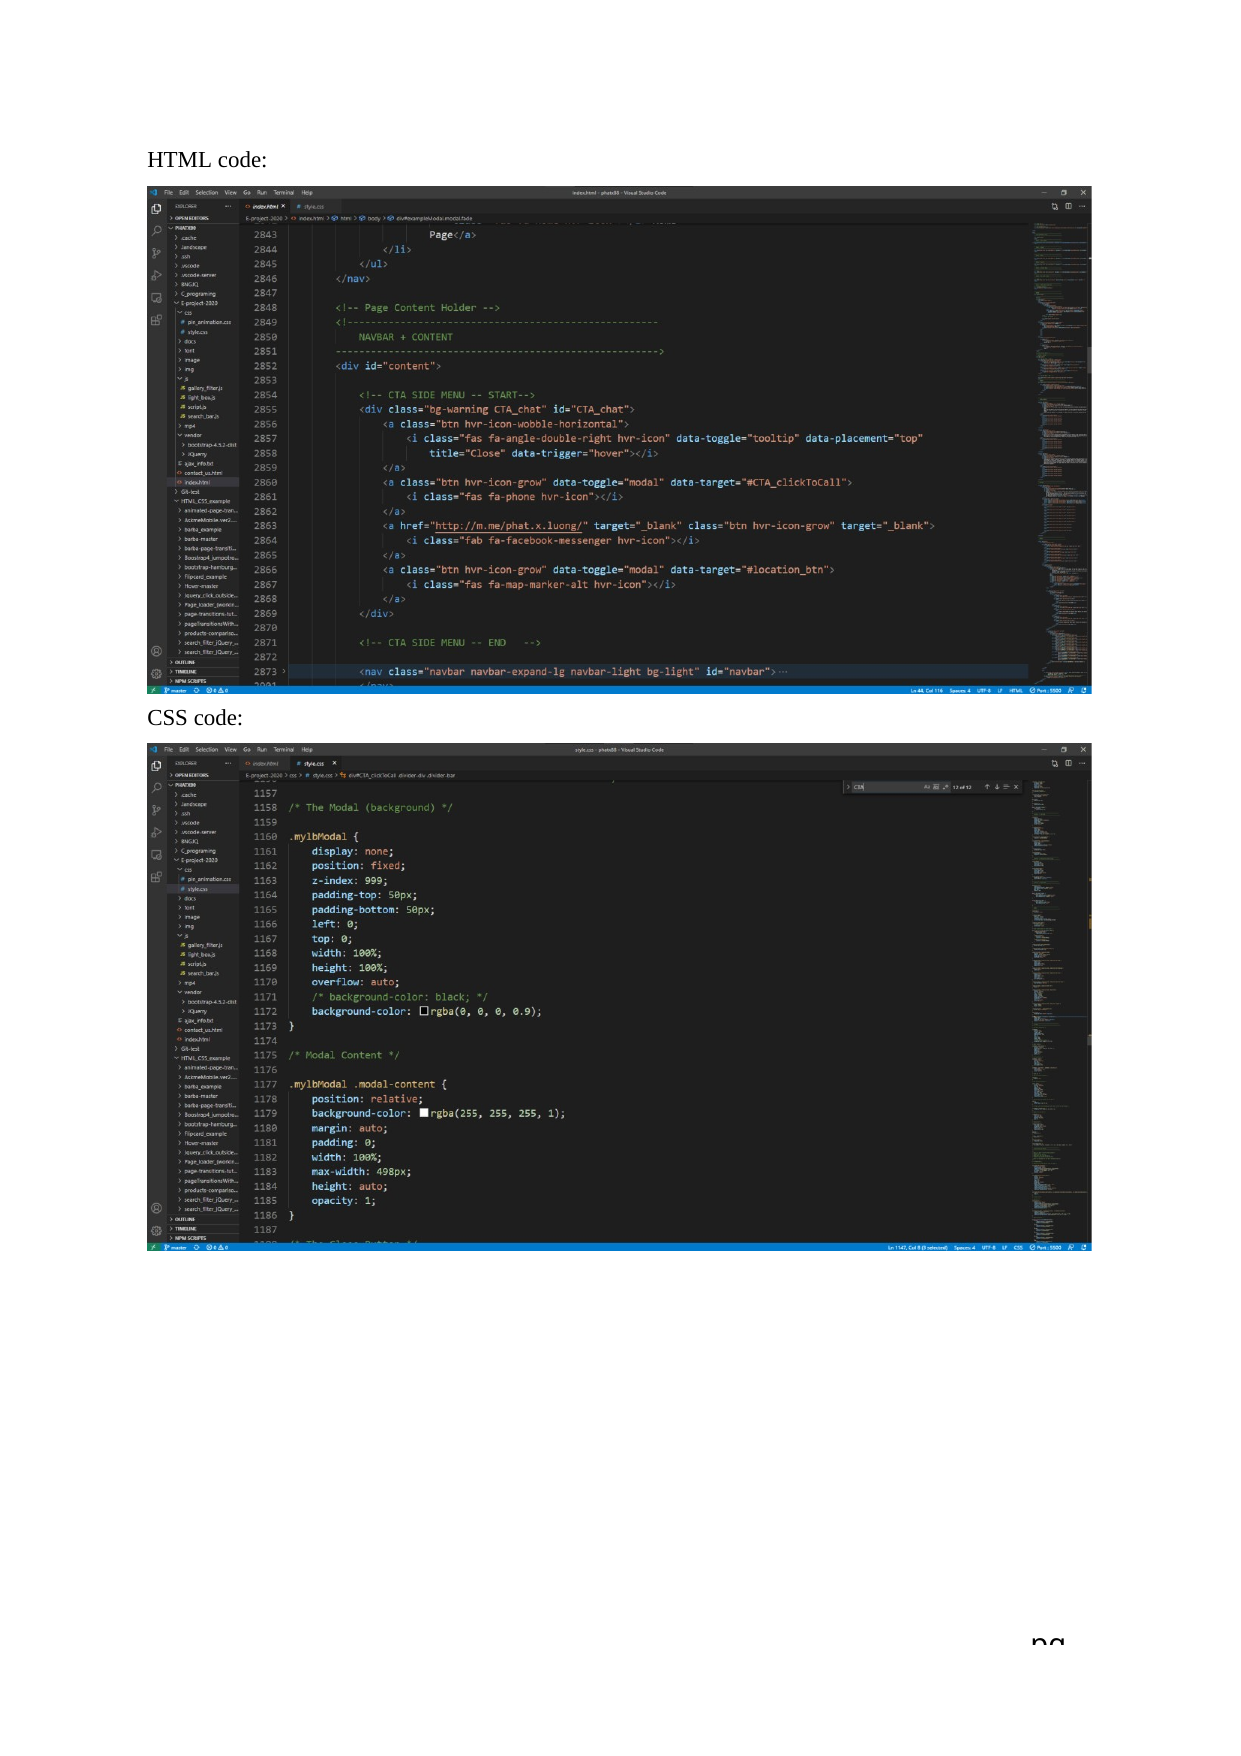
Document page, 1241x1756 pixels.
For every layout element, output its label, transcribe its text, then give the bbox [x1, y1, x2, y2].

picture [147, 186, 1092, 694]
picture [147, 743, 1092, 1251]
text HTML code: [147, 146, 1240, 173]
